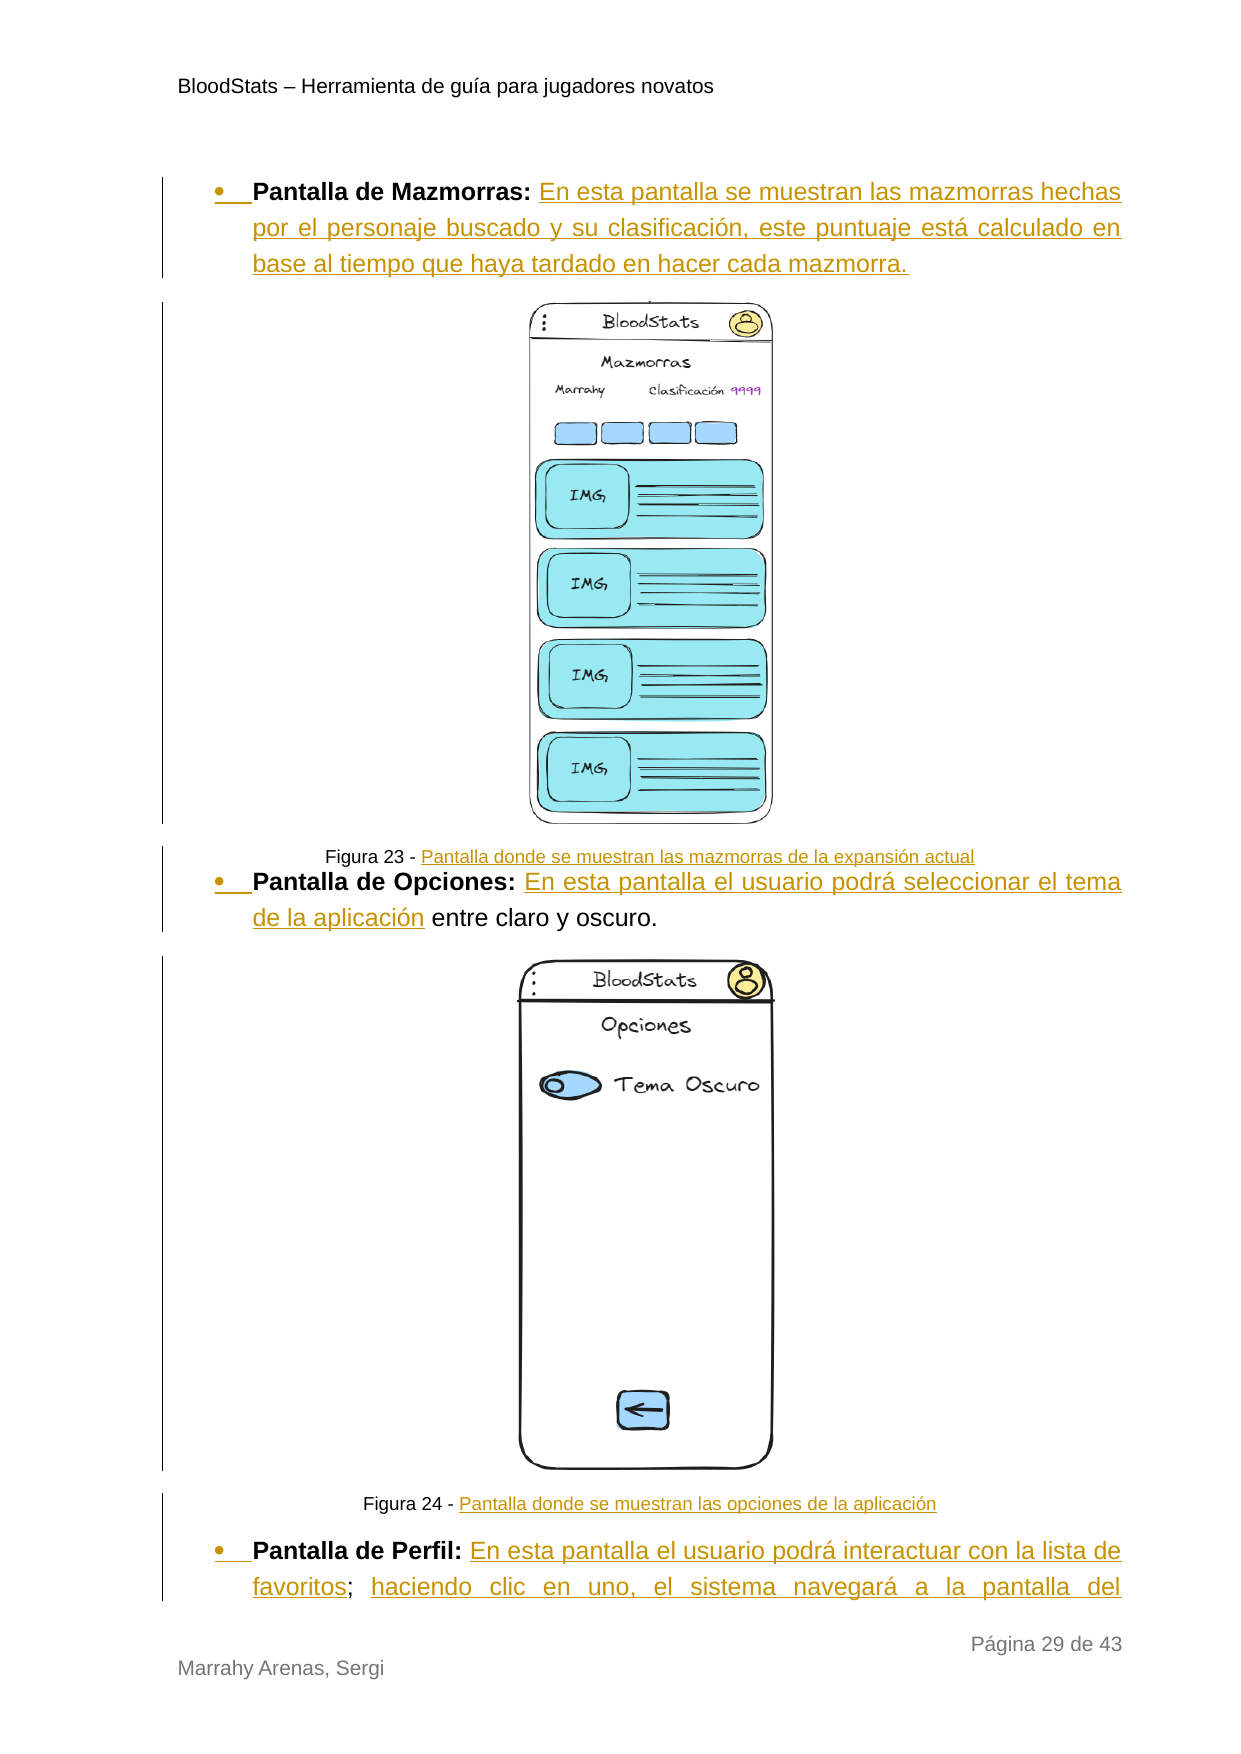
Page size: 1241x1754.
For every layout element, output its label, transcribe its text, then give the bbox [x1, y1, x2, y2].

picture [508, 955, 792, 1472]
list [215, 1536, 1122, 1601]
text Figura 24 - [177, 1493, 1122, 1514]
list Pantalla de Opciones: entre claro y oscuro. [215, 867, 1122, 932]
text Figura 23 - [177, 846, 1122, 867]
list Pantalla de Mazmorras: [215, 177, 1122, 278]
picture [523, 301, 777, 824]
